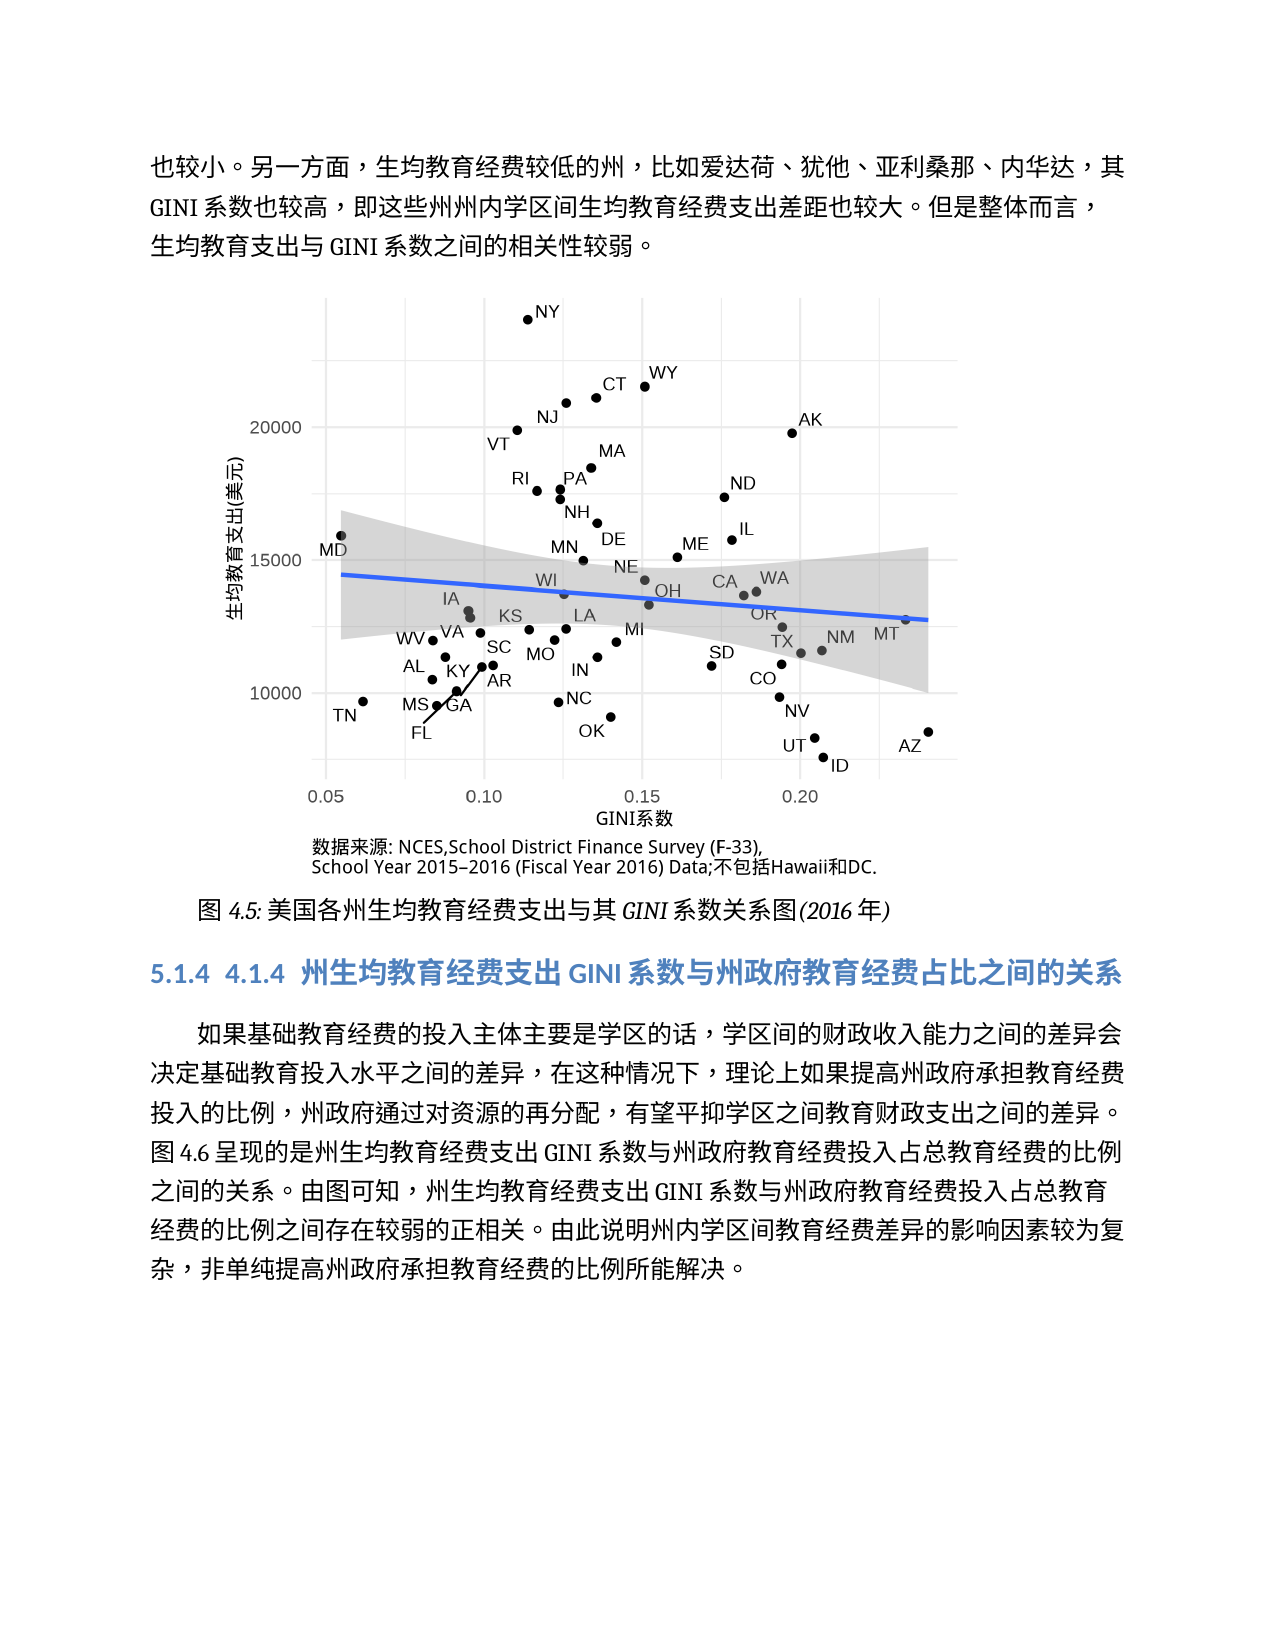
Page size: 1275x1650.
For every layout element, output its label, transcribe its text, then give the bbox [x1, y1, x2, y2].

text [150, 150, 1125, 262]
text 如果基础教育经费的投入主体主要是学区的话，学区间的财政收入能力之间的差异会决定基础教育投入水平之间的差异，在这种情况下，理论上如果提高州政府承担教育经费投入的比例，州政府通过对资源的再分配，有望平抑学区之间教育财政支出之间的差异。图4.6呈现的是州生均教育经费支出GINI系数与州政府教育经费投入占总教育经费的比例之间的关系。由图可知，州生均教育经费支出GINI系数与州政府教育经费投入占总教育经费的比例之间存在较弱的正相关。由此说明州内学区间教育经费差异的影响因素较为复杂，非单纯提高州政府承担教育经费的比例所能解决。 [150, 1017, 1125, 1286]
text 图 4.5: 美国各州生均教育经费支出与其GINI系数关系图(2016年) [150, 892, 1125, 927]
subtitle 4.1.4 州生均教育经费支出GINI系数与州政府教育经费占比之间的关系 [150, 952, 1125, 992]
picture [216, 286, 969, 889]
